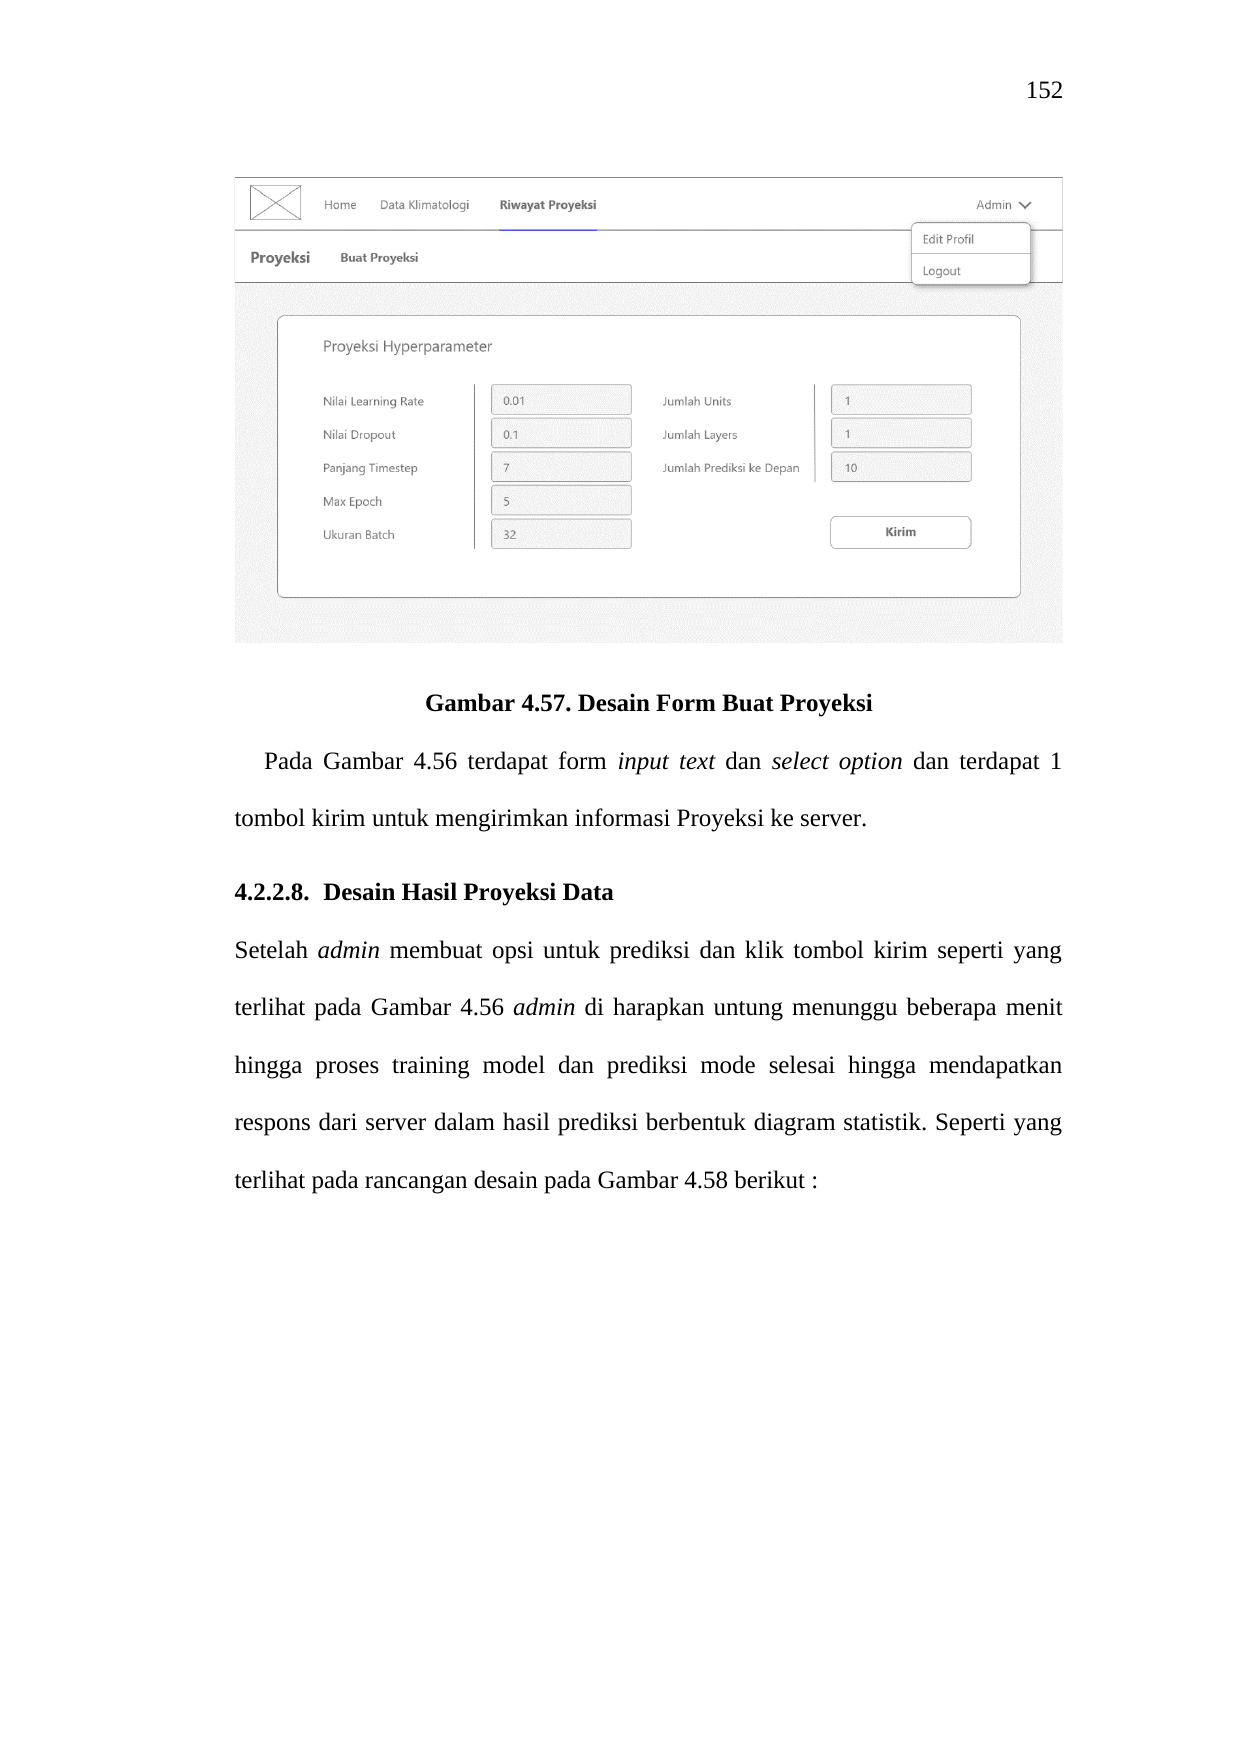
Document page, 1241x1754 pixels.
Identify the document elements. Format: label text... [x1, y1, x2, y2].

subtitle Desain Hasil Proyeksi Data [234, 877, 1063, 906]
picture [234, 177, 1063, 643]
